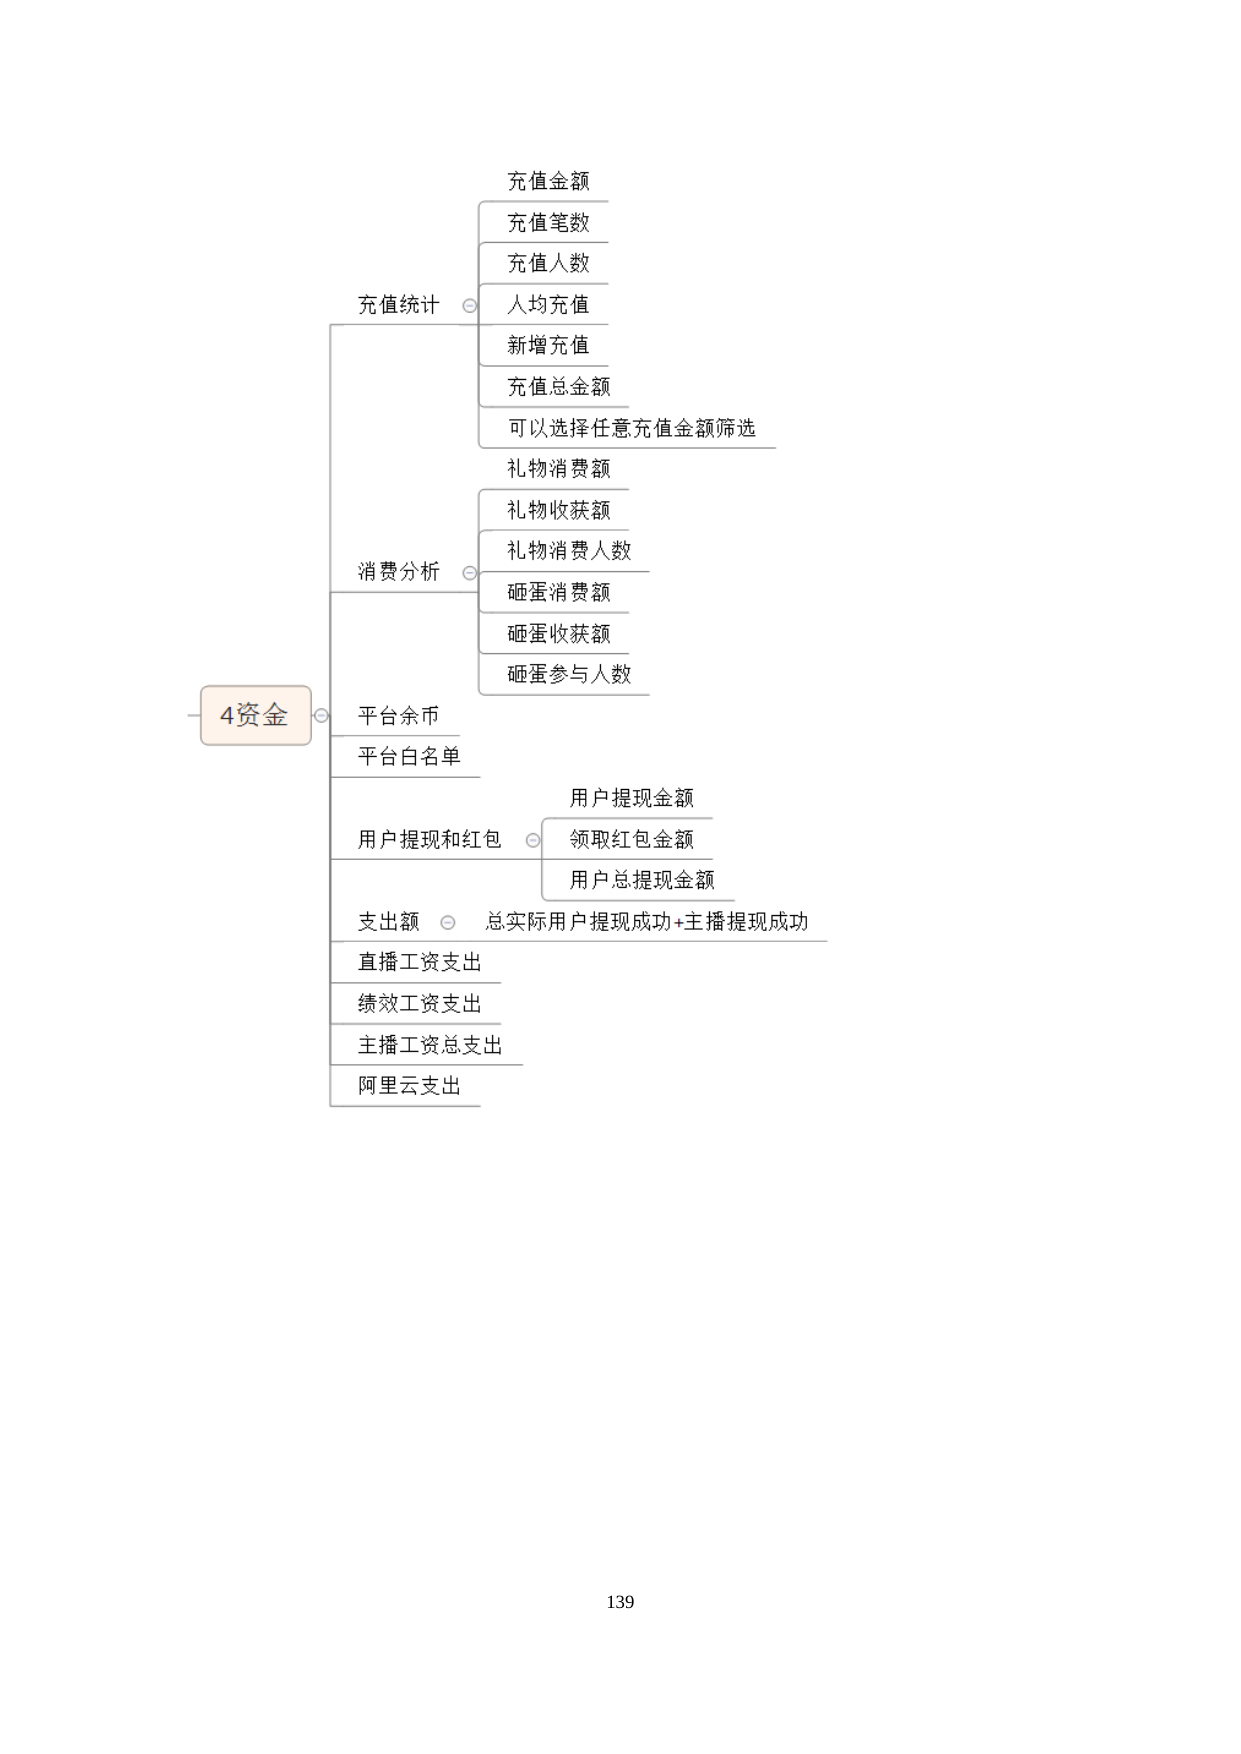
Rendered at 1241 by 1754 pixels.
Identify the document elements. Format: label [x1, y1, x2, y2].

picture [187, 155, 844, 1117]
